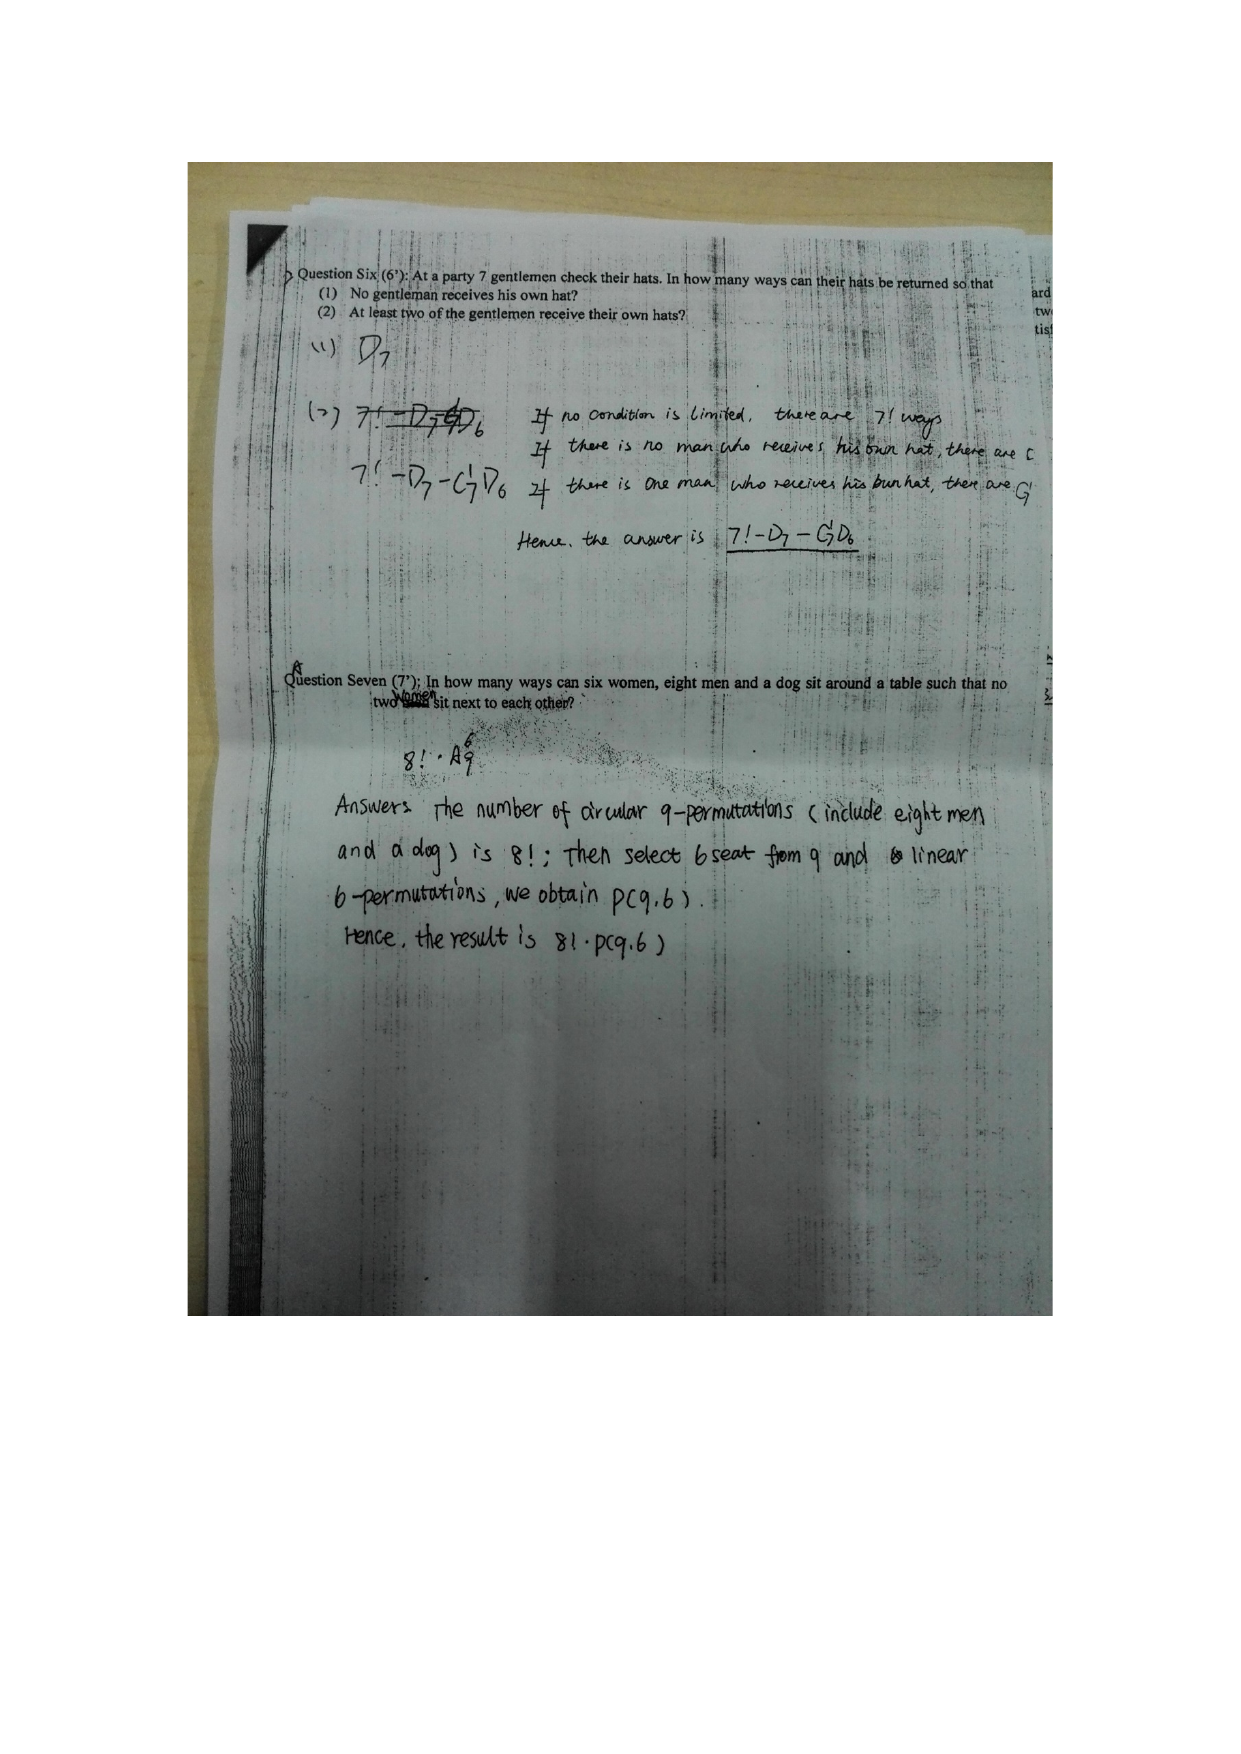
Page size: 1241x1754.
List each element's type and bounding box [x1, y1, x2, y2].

picture [187, 162, 1053, 1316]
